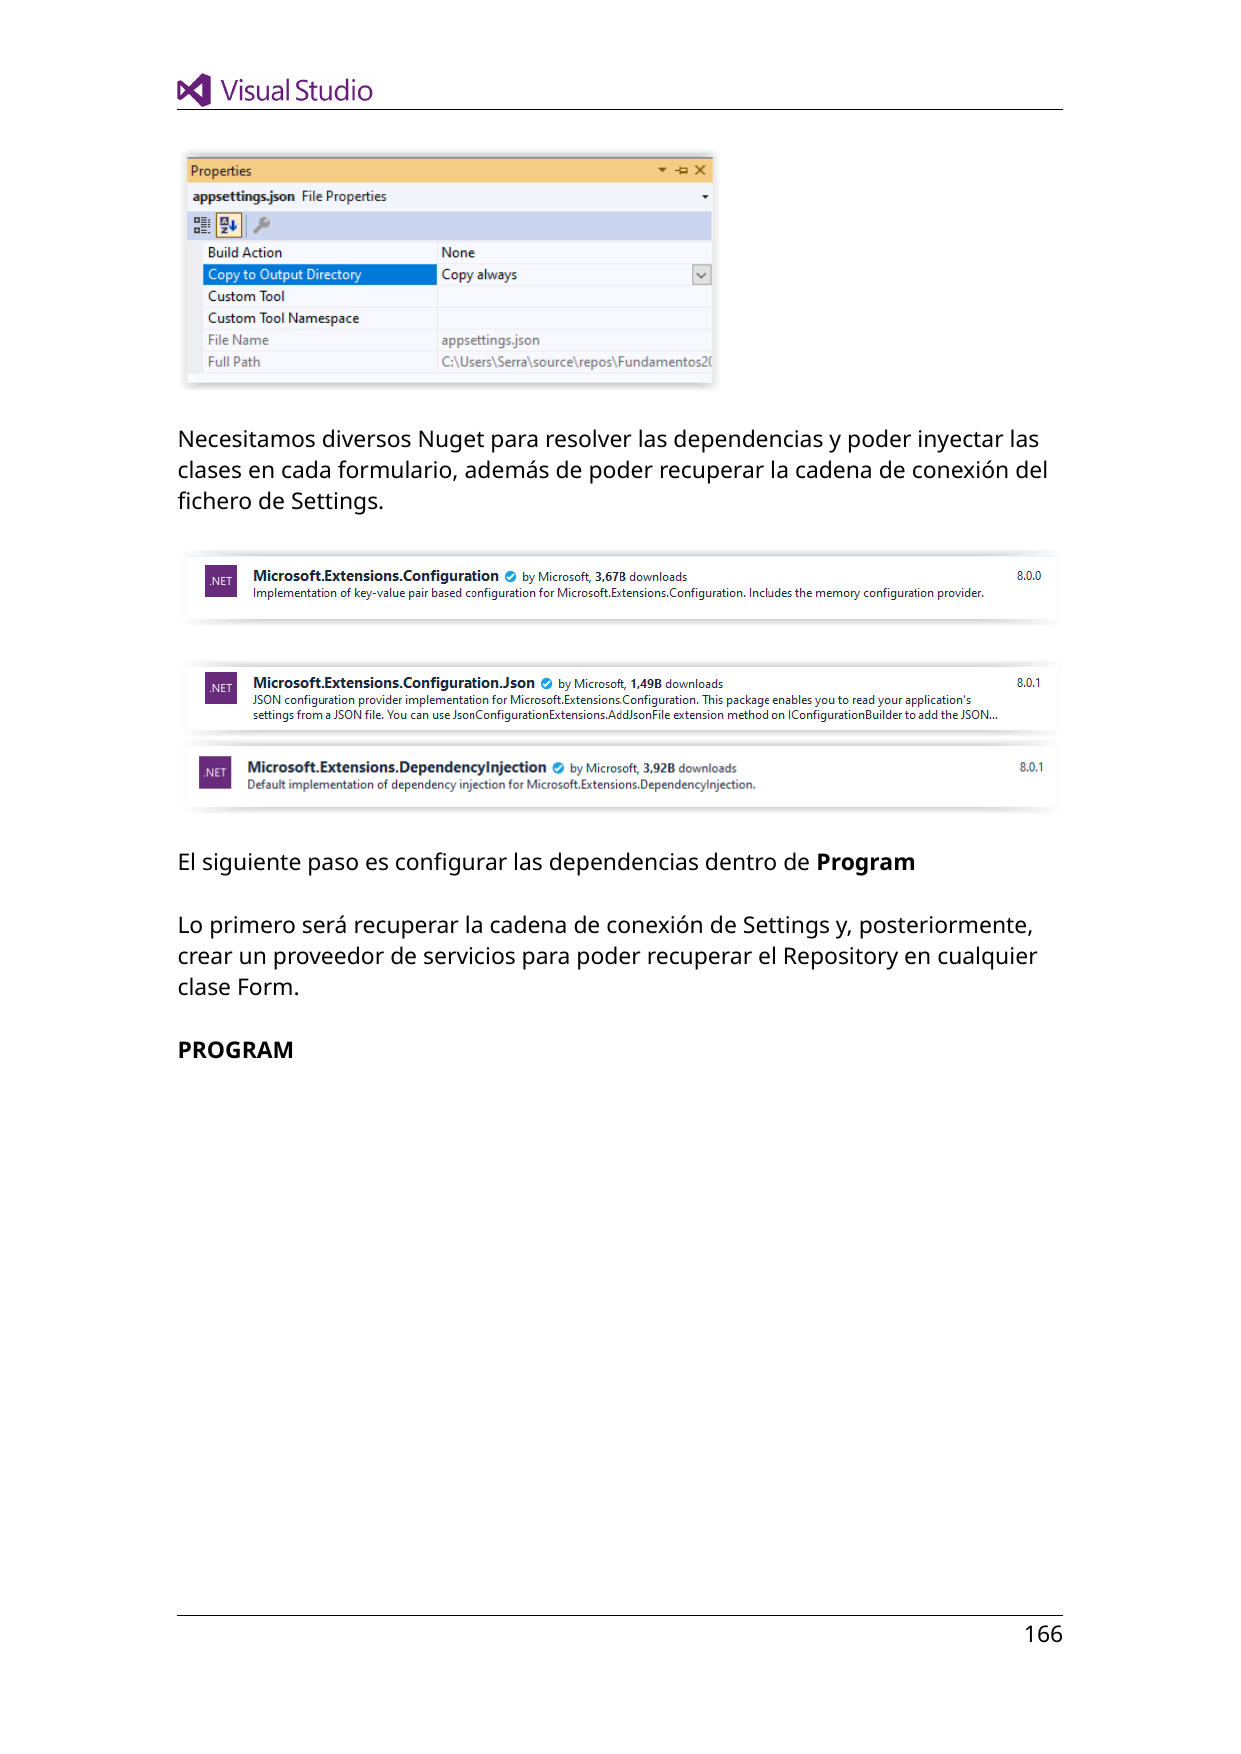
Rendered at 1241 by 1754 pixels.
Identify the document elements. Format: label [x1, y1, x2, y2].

picture [177, 73, 375, 107]
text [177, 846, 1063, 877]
picture [177, 547, 1063, 627]
picture [177, 658, 1063, 815]
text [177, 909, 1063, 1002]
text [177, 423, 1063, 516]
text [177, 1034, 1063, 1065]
picture [177, 147, 722, 392]
